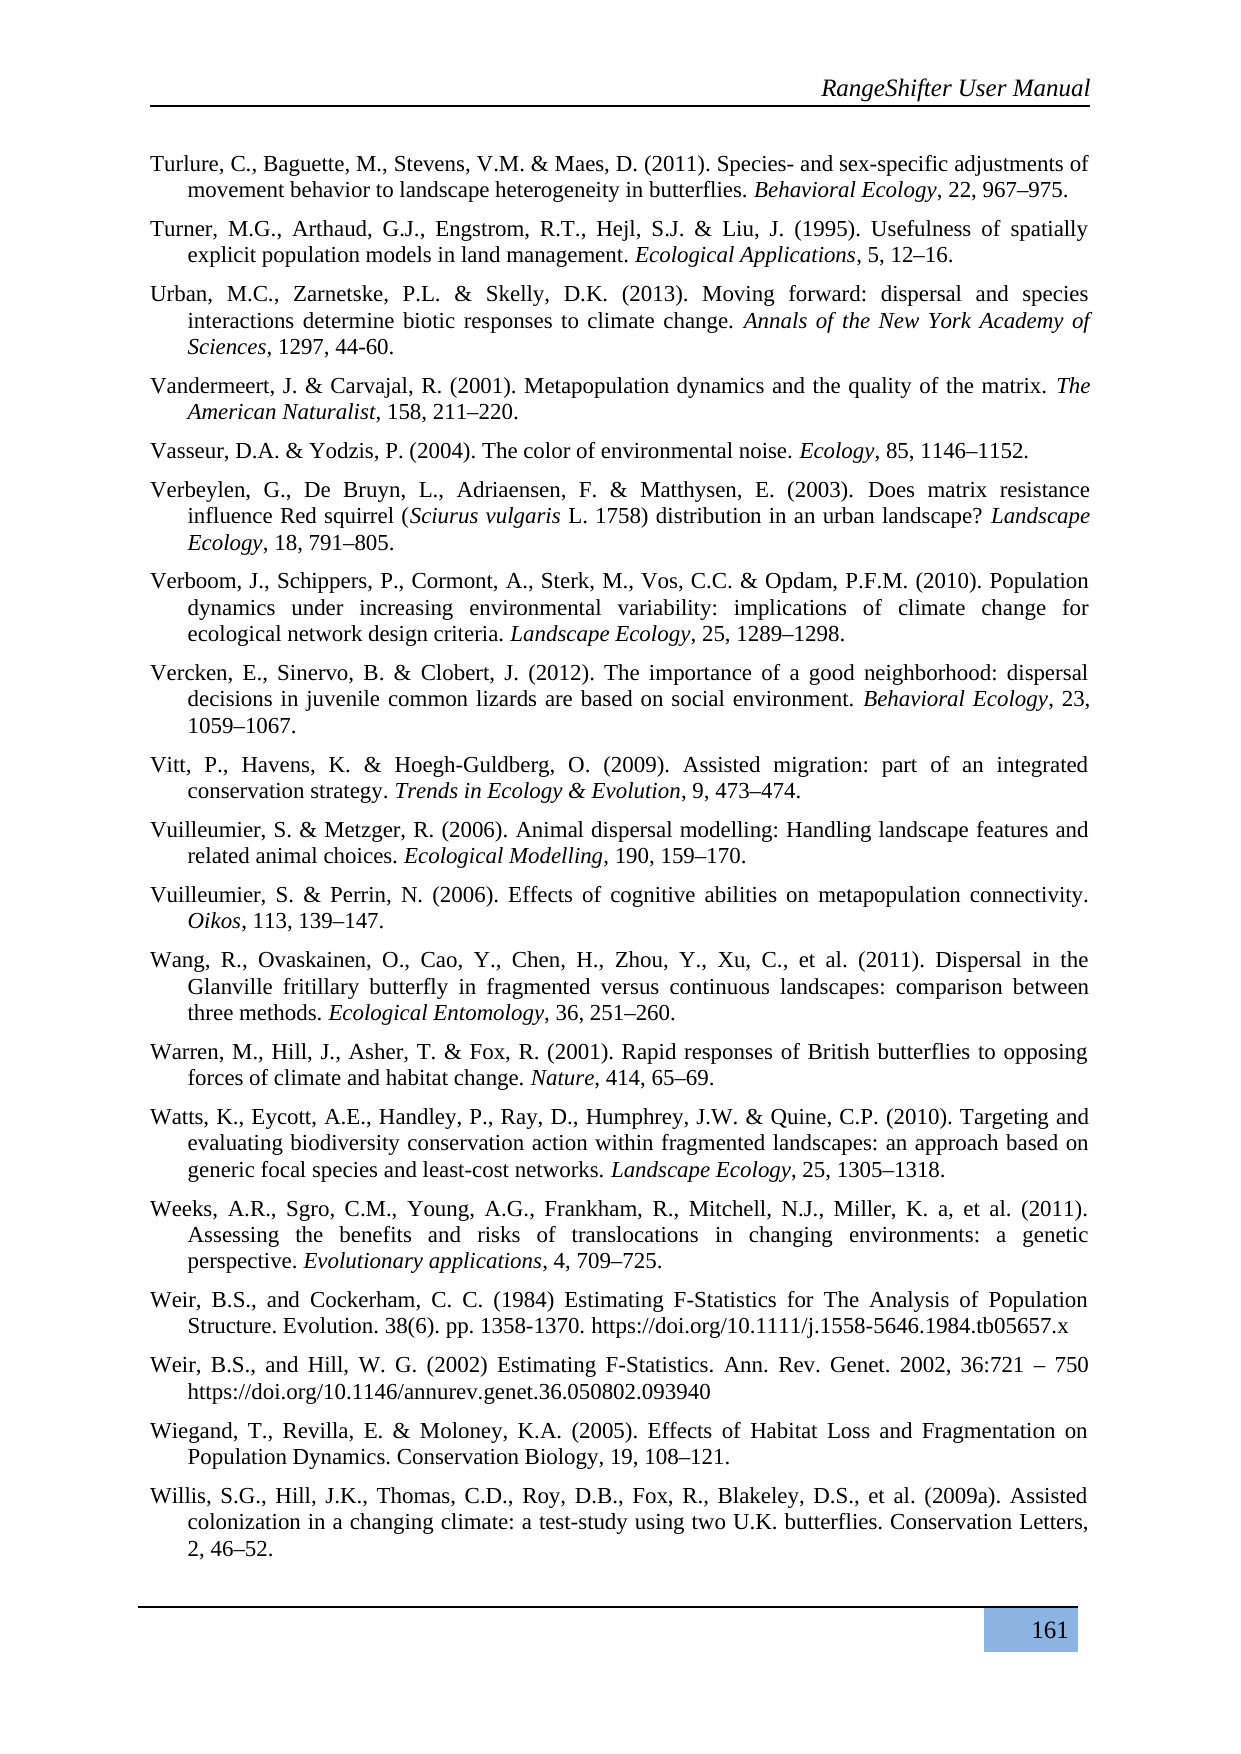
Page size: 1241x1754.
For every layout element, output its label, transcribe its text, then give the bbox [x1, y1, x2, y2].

text Warren, M., Hill, J., Asher, T. & Fox, R. (2001). Rapid responses of British butterflies to opposing forces of climate and habitat change. Nature, 414, 65–69. [150, 1038, 1090, 1091]
text Verbeylen, G., De Bruyn, L., Adriaensen, F. & Matthysen, E. (2003). Does matrix resistance influence Red squirrel (Sciurus vulgaris L. 1758) distribution in an urban landscape? Landscape Ecology, 18, 791–805. [150, 476, 1090, 555]
text Vuilleumier, S. & Perrin, N. (2006). Effects of cognitive abilities on metapopulation connectivity. Oikos, 113, 139–147. [150, 881, 1090, 934]
text Vitt, P., Havens, K. & Hoegh-Guldberg, O. (2009). Assisted migration: part of an integrated conservation strategy. Trends in Ecology & Evolution, 9, 473–474. [150, 751, 1090, 803]
text Wiegand, T., Revilla, E. & Moloney, K.A. (2005). Effects of Habitat Loss and Fragmentation on Population Dynamics. Conservation Biology, 19, 108–121. [150, 1417, 1090, 1469]
text Weir, B.S., and Cockerham, C. C. (1984) Estimating F-Statistics for The Analysis of Population Structure. Evolution. 38(6). pp. 1358-1370. https://doi.org/10.1111/j.1558-5646.1984.tb05657.x [150, 1286, 1090, 1339]
text Verboom, J., Schippers, P., Cormont, A., Sterk, M., Vos, C.C. & Opdam, P.F.M. (2010). Population dynamics under increasing environmental variability: implications of climate change for ecological network design criteria. Landscape Ecology, 25, 1289–1298. [150, 568, 1090, 647]
text Wang, R., Ovaskainen, O., Cao, Y., Chen, H., Zhou, Y., Xu, C., et al. (2011). Dispersal in the Glanville fritillary butterfly in fragmented versus continuous landscapes: comparison between three methods. Ecological Entomology, 36, 251–260. [150, 946, 1090, 1025]
text Vercken, E., Sinervo, B. & Clobert, J. (2012). The importance of a good neighborhood: dispersal decisions in juvenile common lizards are based on social environment. Behavioral Ecology, 23, 1059–1067. [150, 659, 1090, 738]
text Willis, S.G., Hill, J.K., Thomas, C.D., Roy, D.B., Fox, R., Blakeley, D.S., et al. (2009a). Assisted colonization in a changing climate: a test-study using two U.K. butterflies. Conservation Letters, 2, 46–52. [150, 1482, 1090, 1561]
text Weeks, A.R., Sgro, C.M., Young, A.G., Frankham, R., Mitchell, N.J., Miller, K. a, et al. (2011). Assessing the benefits and risks of translocations in changing environments: a genetic perspective. Evolutionary applications, 4, 709–725. [150, 1195, 1090, 1274]
text Urban, M.C., Zarnetske, P.L. & Skelly, D.K. (2013). Moving forward: dispersal and species interactions determine biotic responses to climate change. Annals of the New York Academy of Sciences, 1297, 44-60. [150, 280, 1090, 359]
text Turner, M.G., Arthaud, G.J., Engstrom, R.T., Hejl, S.J. & Liu, J. (1995). Usefulness of spatially explicit population models in land management. Ecological Applications, 5, 12–16. [150, 215, 1090, 268]
text Watts, K., Eycott, A.E., Handley, P., Ray, D., Humphrey, J.W. & Quine, C.P. (2010). Targeting and evaluating biodiversity conservation action within fragmented landscapes: an approach based on generic focal species and least-cost networks. Landscape Ecology, 25, 1305–1318. [150, 1103, 1090, 1182]
text Turlure, C., Baguette, M., Stevens, V.M. & Maes, D. (2011). Species- and sex-specific adjustments of movement behavior to landscape heterogeneity in butterflies. Behavioral Ecology, 22, 967–975. [150, 150, 1090, 203]
text Vandermeert, J. & Carvajal, R. (2001). Metapopulation dynamics and the quality of the matrix. The American Naturalist, 158, 211–220. [150, 372, 1090, 425]
text Vasseur, D.A. & Yodzis, P. (2004). The color of environmental noise. Ecology, 85, 1146–1152. [150, 437, 1090, 463]
text Vuilleumier, S. & Metzger, R. (2006). Animal dispersal modelling: Handling landscape features and related animal choices. Ecological Modelling, 190, 159–170. [150, 816, 1090, 869]
text Weir, B.S., and Hill, W. G. (2002) Estimating F-Statistics. Ann. Rev. Genet. 2002, 36:721 – 750 https://doi.org/10.1146/annurev.genet.36.050802.093940 [150, 1351, 1090, 1404]
